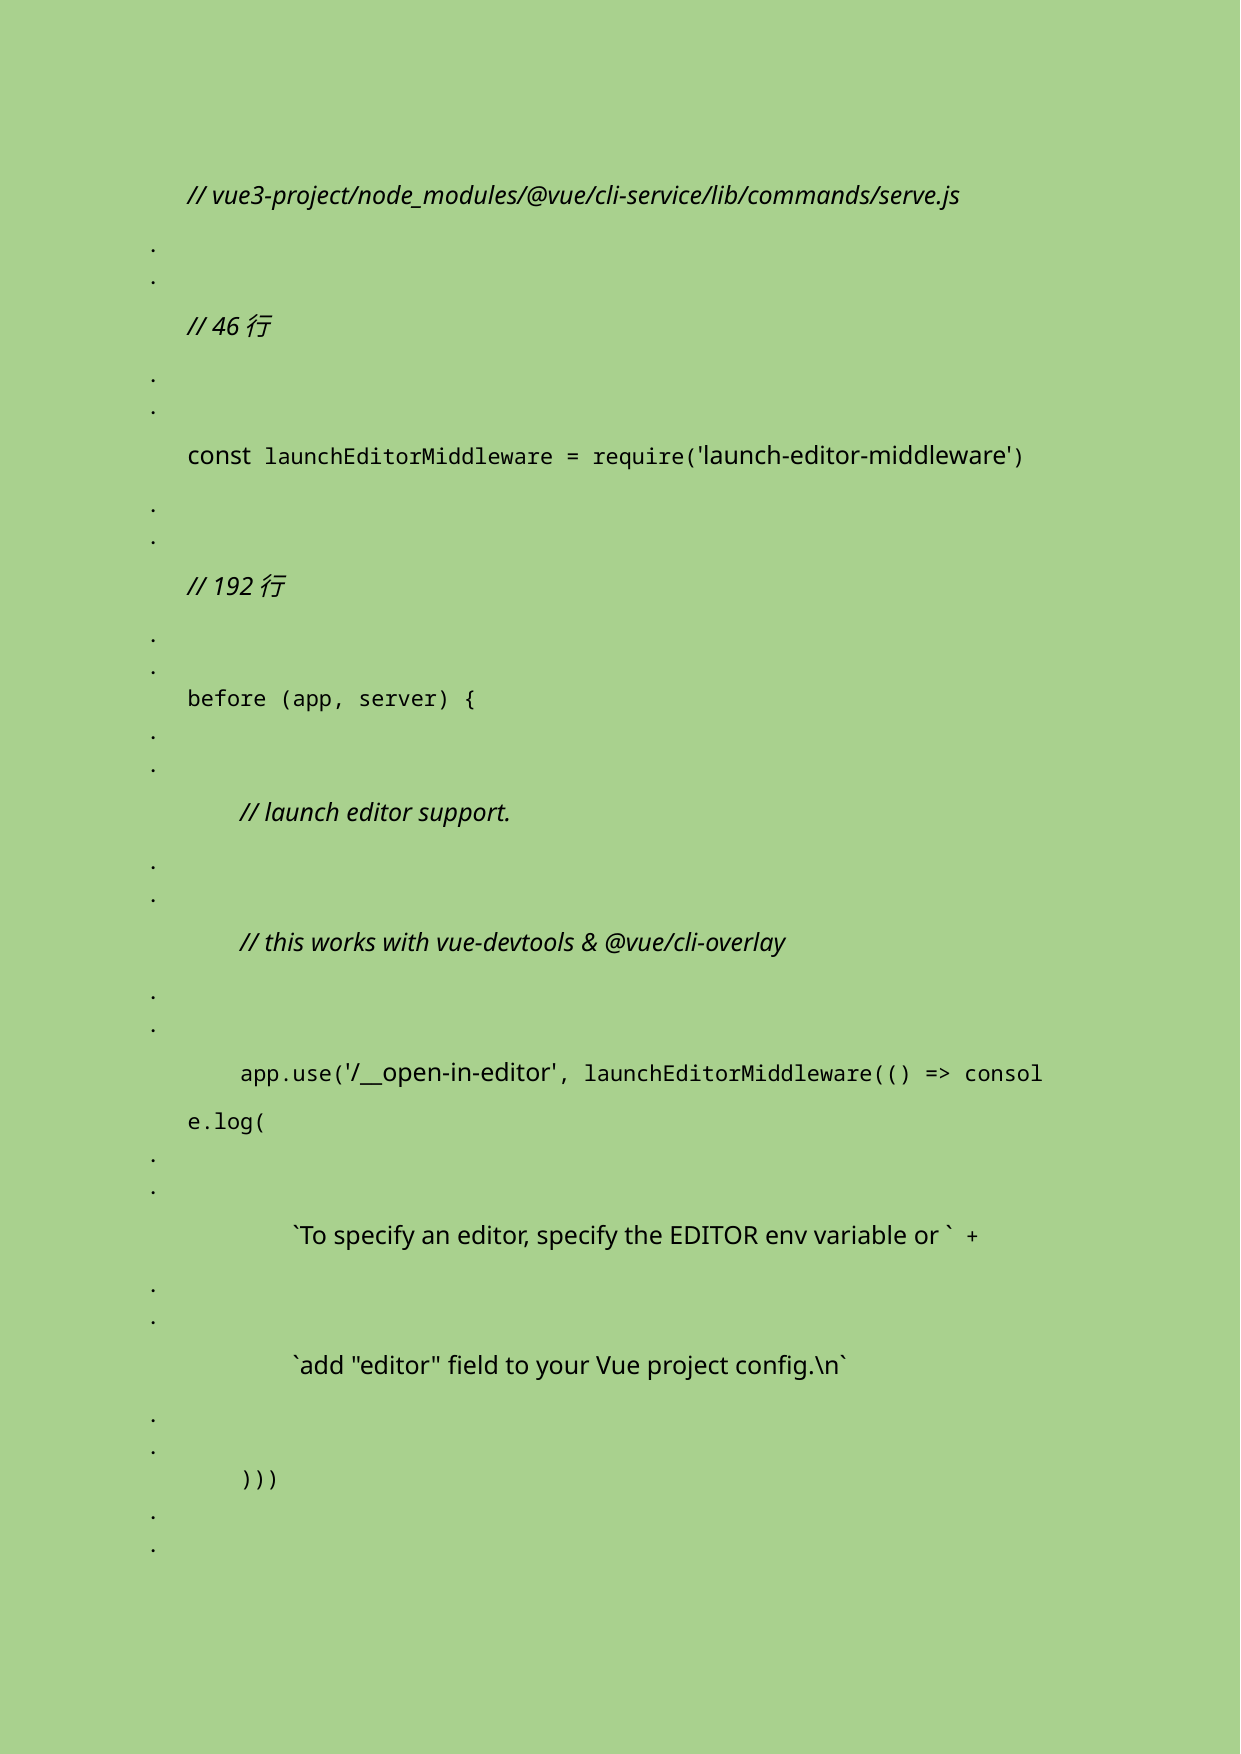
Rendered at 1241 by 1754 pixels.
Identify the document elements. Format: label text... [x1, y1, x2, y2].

text app.use('/__open-in-editor', launchEditorMiddleware(() => console.log( [187, 1039, 1053, 1137]
text `add "editor" field to your Vue project config.\n` [187, 1332, 1053, 1397]
text const launchEditorMiddleware = require('launch-editor-middleware') [187, 422, 1053, 487]
text // this works with vue-devtools & @vue/cli-overlay [187, 909, 1053, 974]
text before (app, server) { [187, 682, 1053, 714]
text ))) [187, 1462, 1053, 1494]
text // 192行 [187, 552, 1053, 617]
text `To specify an editor, specify the EDITOR env variable or ` + [187, 1202, 1053, 1267]
text // vue3-project/node_modules/@vue/cli-service/lib/commands/serve.js [187, 162, 1053, 227]
text // launch editor support. [187, 779, 1053, 844]
text // 46行 [187, 292, 1053, 357]
